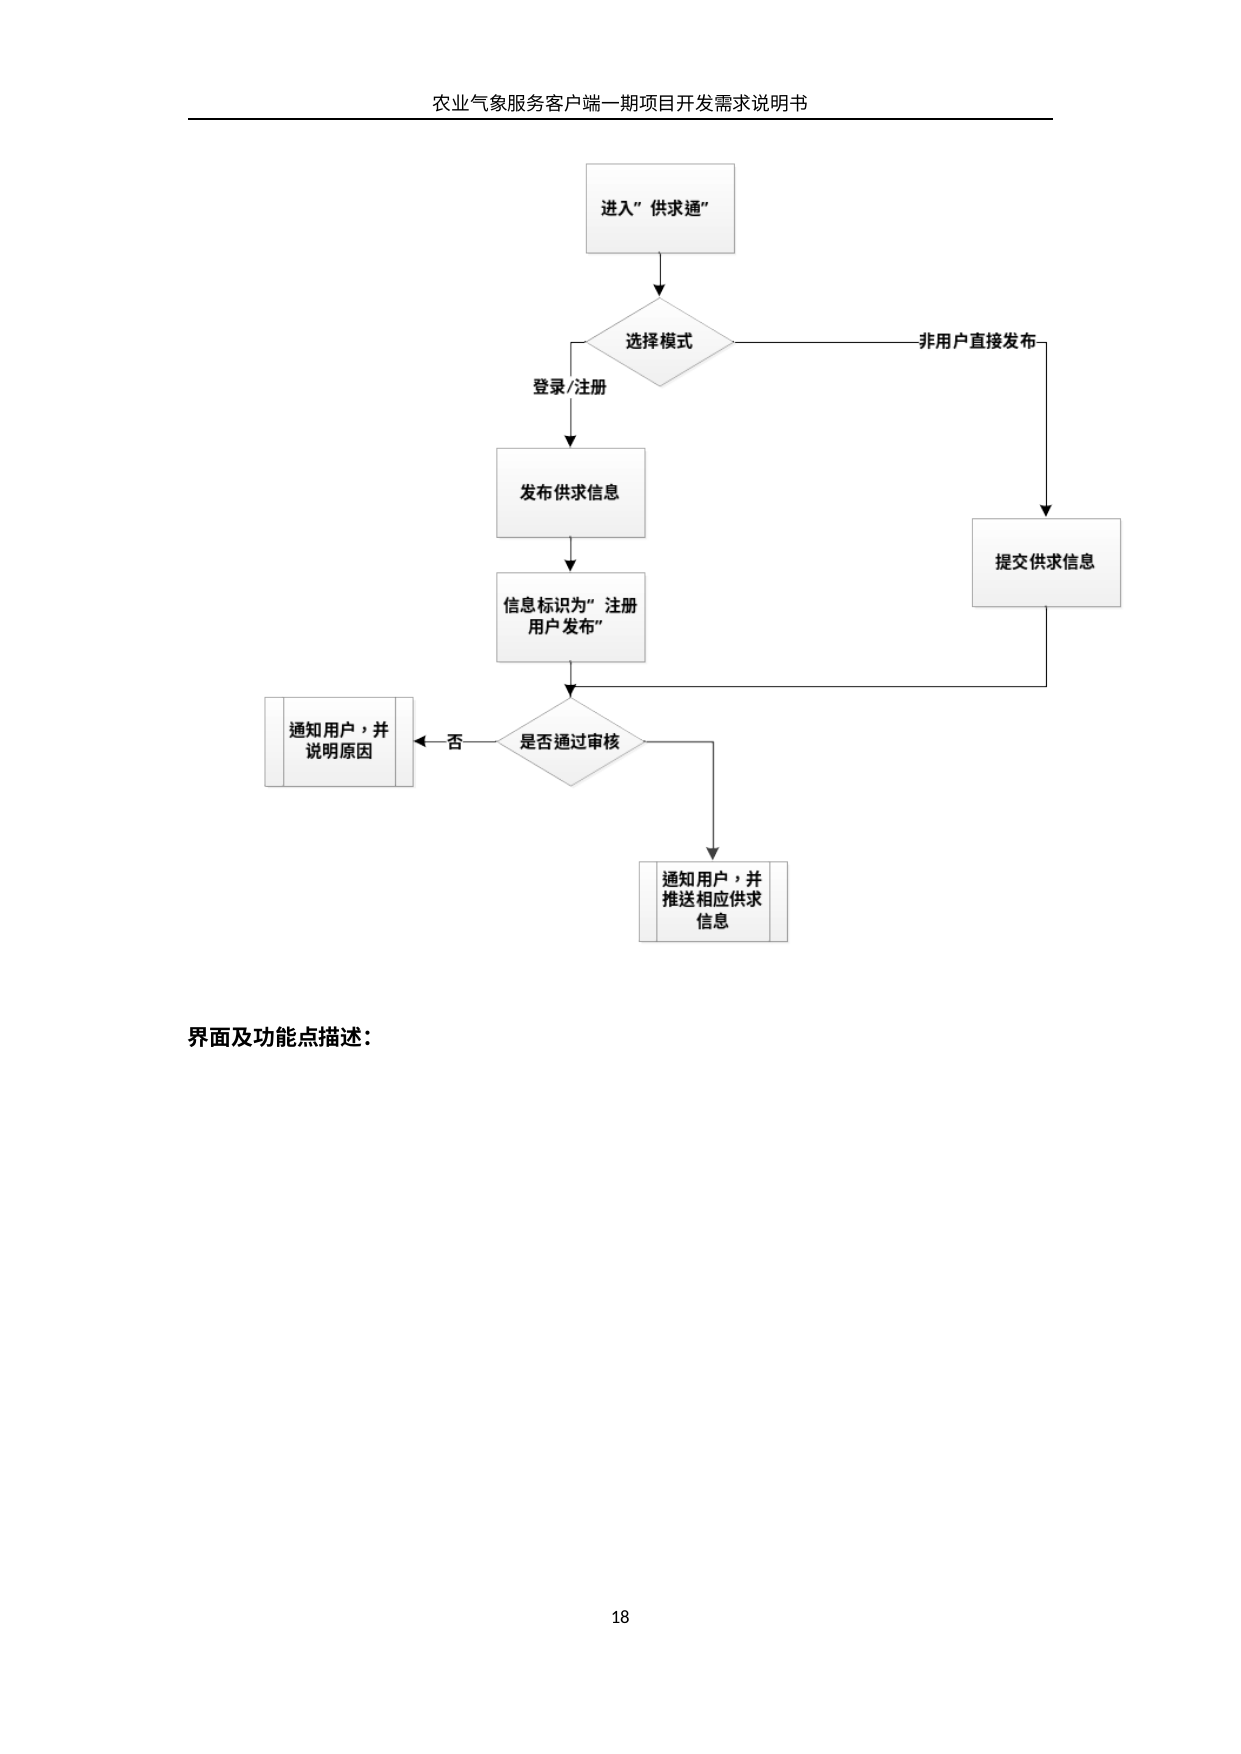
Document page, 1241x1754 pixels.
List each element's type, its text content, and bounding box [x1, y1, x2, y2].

text 界面及功能点描述： [187, 1019, 1053, 1052]
